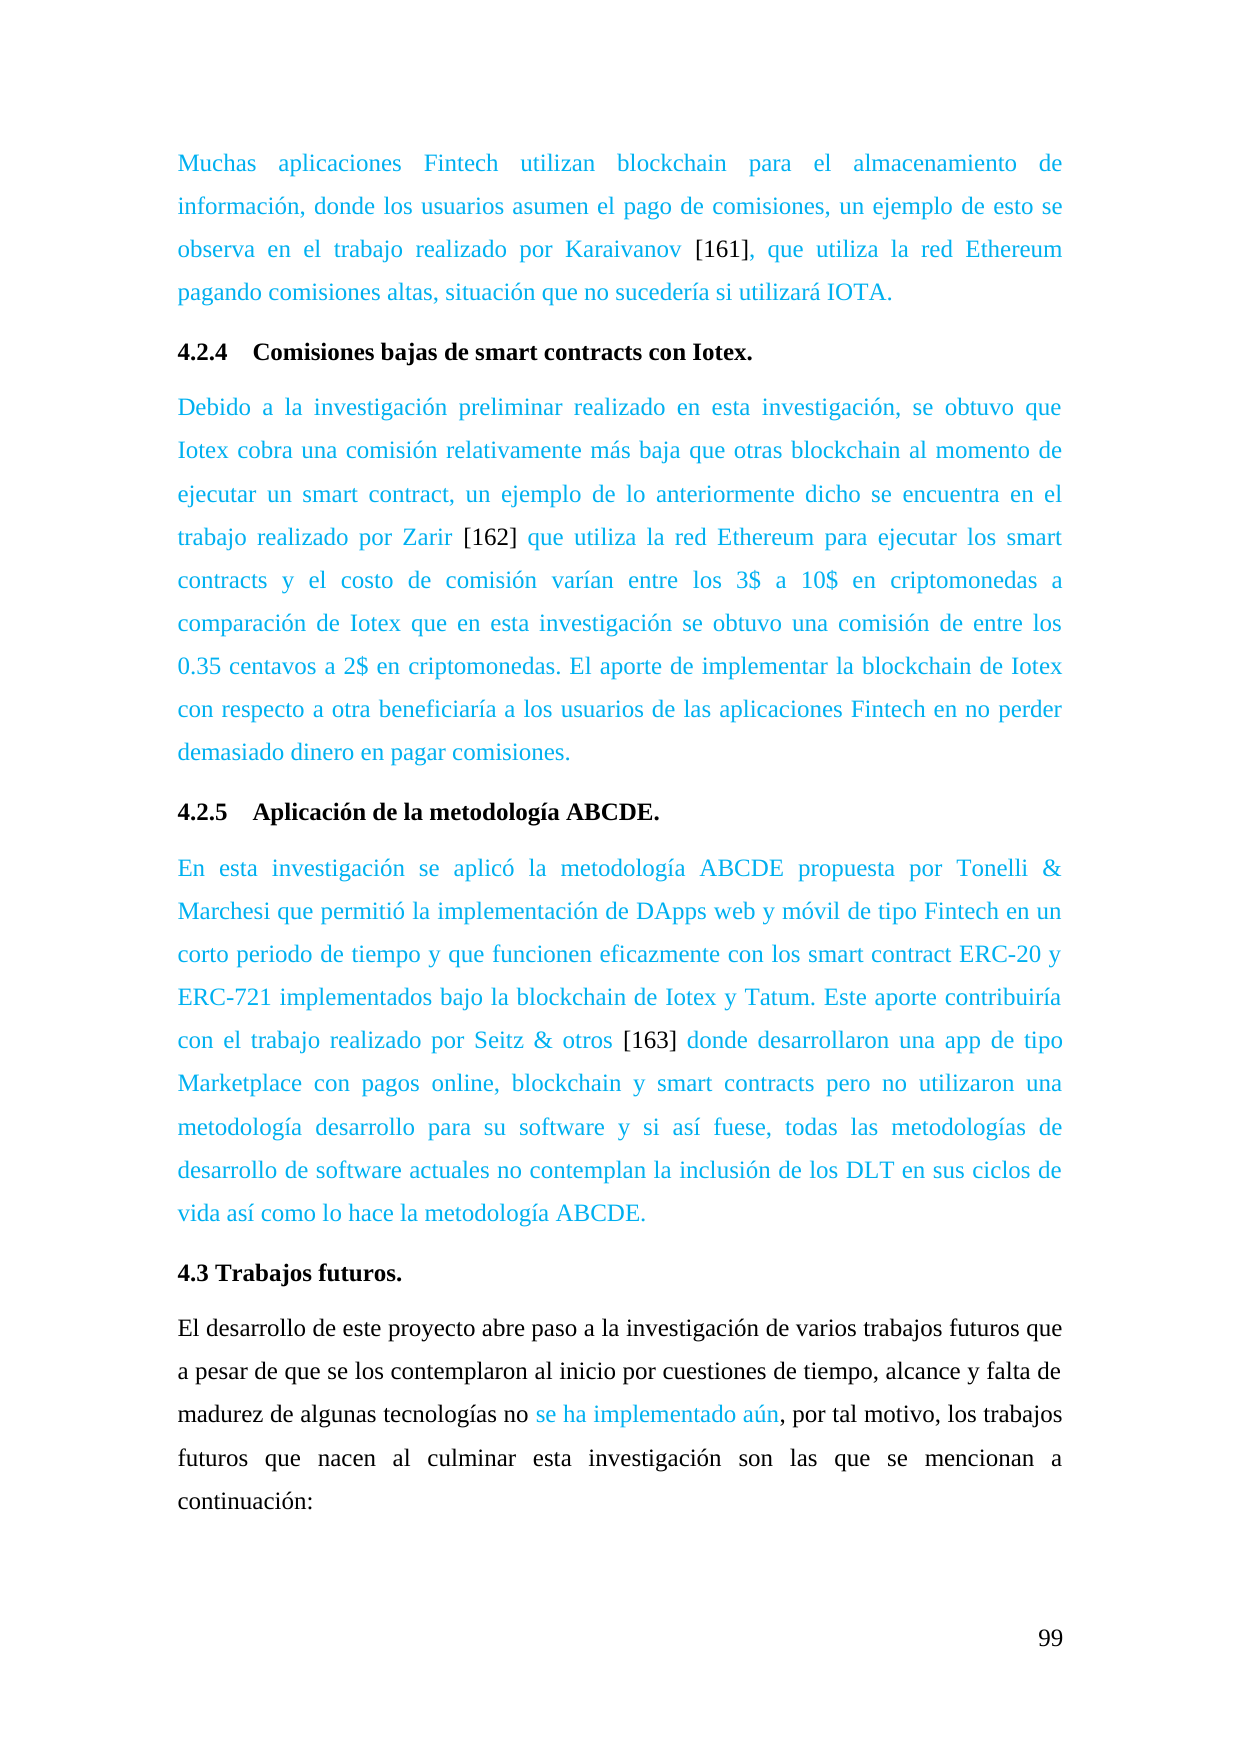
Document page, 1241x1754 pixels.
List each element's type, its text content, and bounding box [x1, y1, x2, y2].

text En esta investigación se aplicó la metodología ABCDE propuesta por Tonelli & Marchesi que permitió la implementación de DApps web y móvil de tipo Fintech en un corto periodo de tiempo y que funcionen eficazmente con los smart contract ERC-20 y ERC-721 implementados bajo la blockchain de Iotex y Tatum. Este aporte contribuiría con el trabajo realizado por Seitz & otros donde desarrollaron una app de tipo Marketplace con pagos online, blockchain y smart contracts pero no utilizaron una metodología desarrollo para su software y si así fuese, todas las metodologías de desarrollo de software actuales no contemplan la inclusión de los DLT en sus ciclos de vida así como lo hace la metodología ABCDE. [177, 853, 1063, 1227]
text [177, 148, 1063, 306]
list Aplicación de la metodología ABCDE. [177, 797, 1063, 826]
list Trabajos futuros. [177, 1258, 1063, 1286]
list Comisiones bajas de smart contracts con Iotex. [177, 337, 1063, 366]
text Debido a la investigación preliminar realizado en esta investigación, se obtuvo que Iotex cobra una comisión relativamente más baja que otras blockchain al momento de ejecutar un smart contract, un ejemplo de lo anteriormente dicho se encuentra en el trabajo realizado por Zarir que utiliza la red Ethereum para ejecutar los smart contracts y el costo de comisión varían entre los 3$ a 10$ en criptomonedas a comparación de Iotex que en esta investigación se obtuvo una comisión de entre los 0.35 centavos a 2$ en criptomonedas. El aporte de implementar la blockchain de Iotex con respecto a otra beneficiaría a los usuarios de las aplicaciones Fintech en no perder demasiado dinero en pagar comisiones. [177, 392, 1063, 766]
text El desarrollo de este proyecto abre paso a la investigación de varios trabajos futuros que a pesar de que se los contemplaron al inicio por cuestiones de tiempo, alcance y falta de madurez de algunas tecnologías no se ha implementado aún, por tal motivo, los trabajos futuros que nacen al culminar esta investigación son las que se mencionan a continuación: [177, 1313, 1063, 1514]
